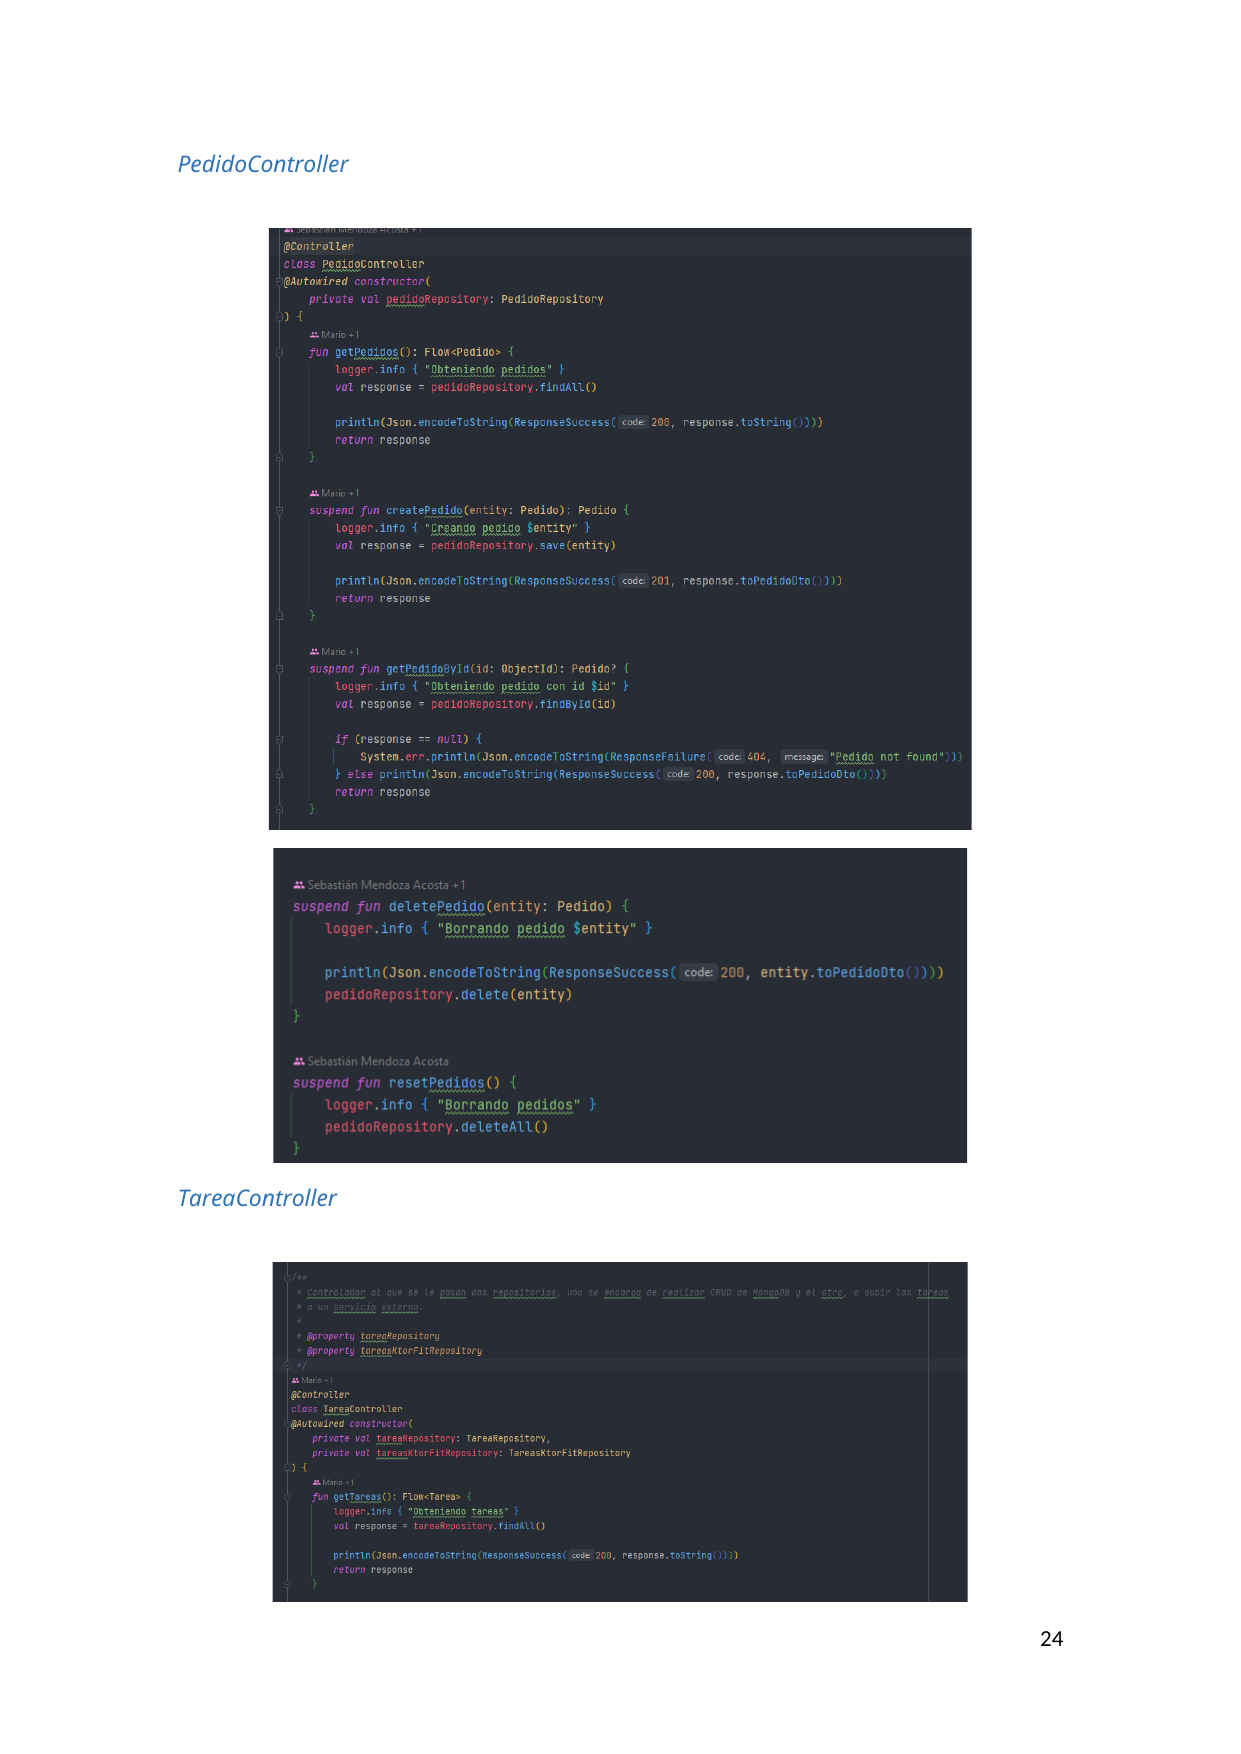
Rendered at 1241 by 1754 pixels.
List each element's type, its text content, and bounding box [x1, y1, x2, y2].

subtitle PedidoController [177, 148, 1063, 179]
picture [272, 1262, 968, 1602]
subtitle TareaController [177, 1182, 1063, 1213]
picture [273, 848, 968, 1163]
picture [268, 228, 972, 830]
